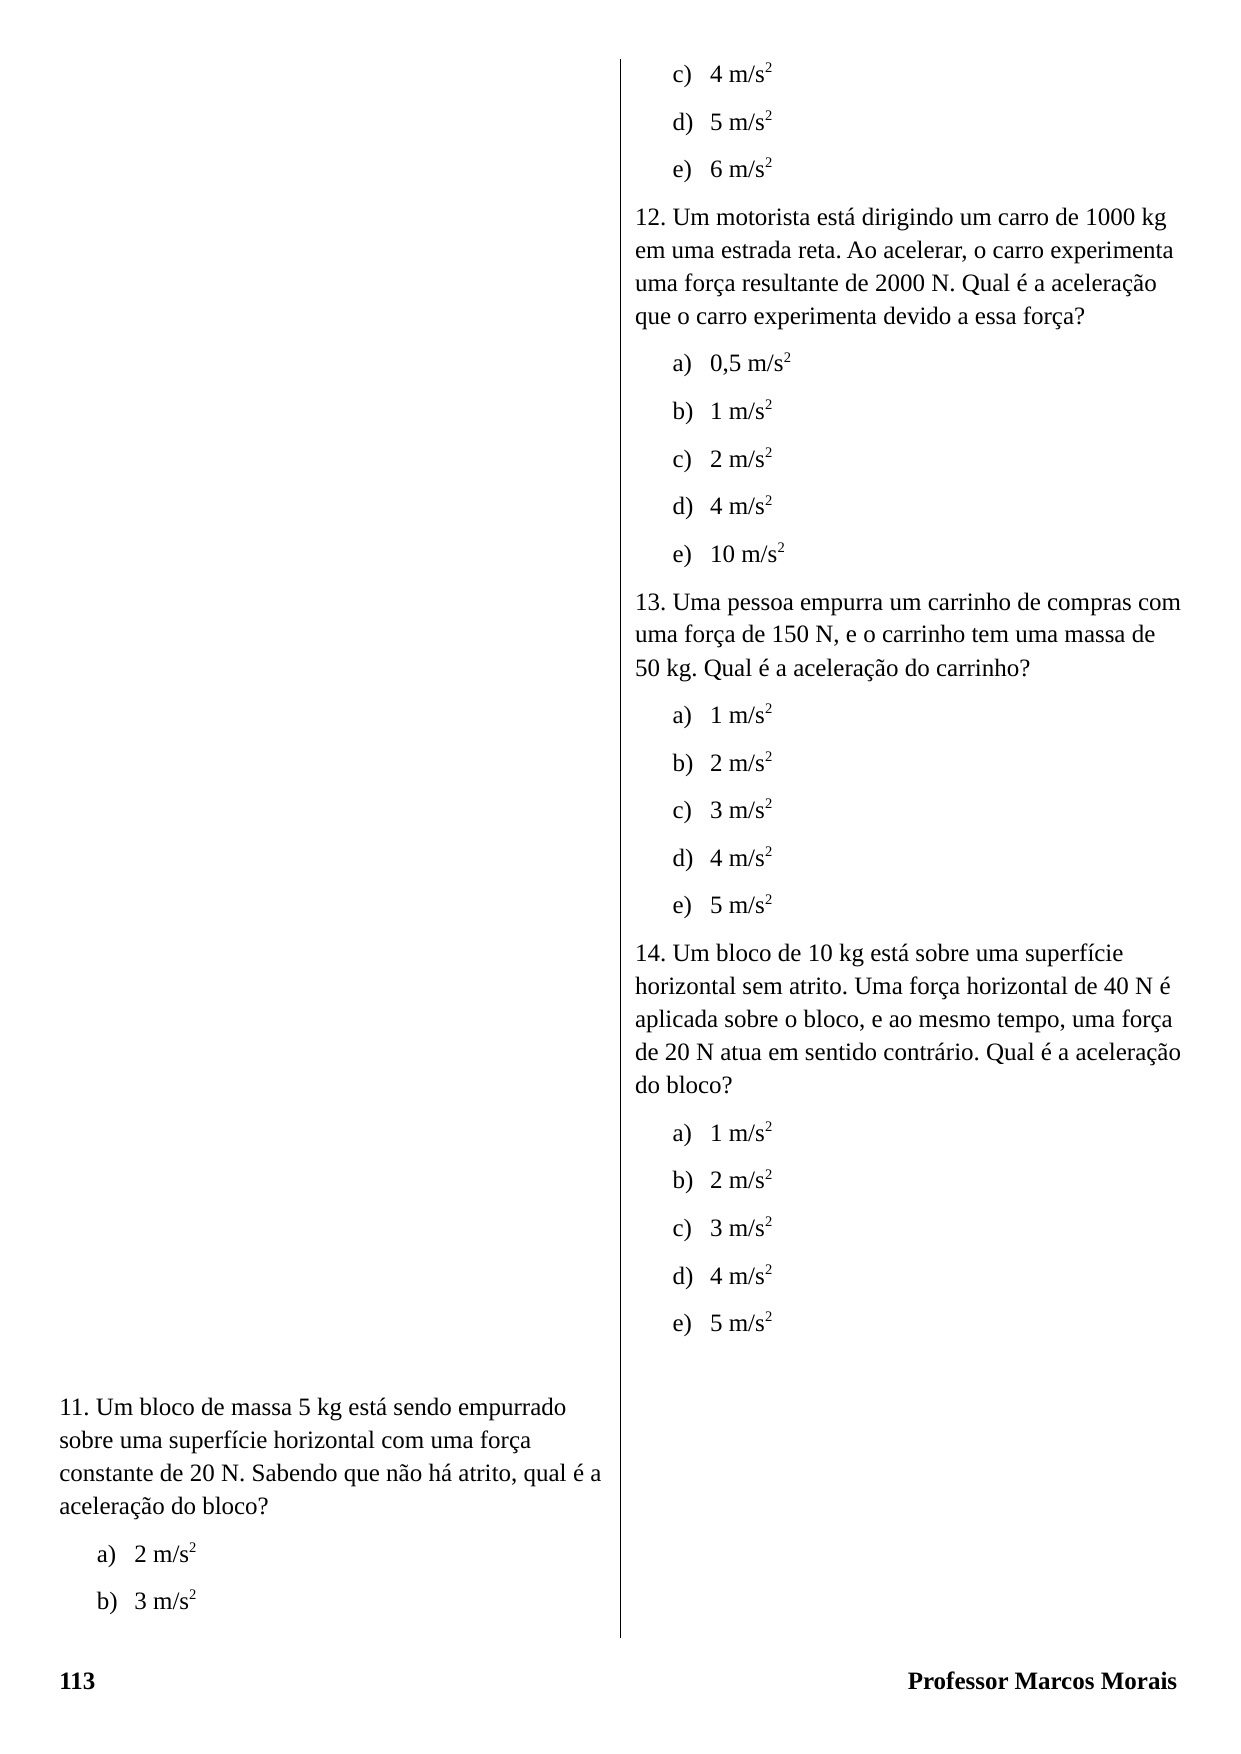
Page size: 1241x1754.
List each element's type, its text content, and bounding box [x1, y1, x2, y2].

list 10 m/s2 [672, 539, 1181, 568]
list 2 m/s2 [672, 444, 1181, 472]
list 2 m/s2 [672, 1166, 1181, 1194]
list 3 m/s2 [97, 1586, 605, 1615]
list 4 m/s2 [672, 843, 1181, 872]
list 4 m/s2 [672, 491, 1181, 520]
text 13. Uma pessoa empurra um carrinho de compras com uma força de 150 N, e o carrinho tem uma massa de 50 kg. Qual é a aceleração do carrinho? [635, 587, 1181, 681]
list 6 m/s2 [672, 154, 1181, 183]
list 2 m/s2 [672, 748, 1181, 777]
list 5 m/s2 [672, 891, 1181, 919]
text 12. Um motorista está dirigindo um carro de 1000 kg em uma estrada reta. Ao acelerar, o carro experimenta uma força resultante de 2000 N. Qual é a aceleração que o carro experimenta devido a essa força? [635, 202, 1181, 330]
list 1 m/s2 [672, 700, 1181, 729]
list 4 m/s2 [672, 59, 1181, 88]
list 2 m/s2 [97, 1539, 605, 1567]
list 1 m/s2 [672, 1118, 1181, 1147]
list 3 m/s2 [672, 1213, 1181, 1242]
list 1 m/s2 [672, 396, 1181, 425]
list 0,5 m/s2 [672, 348, 1181, 377]
list 5 m/s2 [672, 1308, 1181, 1337]
list 4 m/s2 [672, 1261, 1181, 1289]
text 11. Um bloco de massa 5 kg está sendo empurrado sobre uma superfície horizontal com uma força constante de 20 N. Sabendo que não há atrito, qual é a aceleração do bloco? [59, 1392, 605, 1520]
list 3 m/s2 [672, 795, 1181, 824]
text 14. Um bloco de 10 kg está sobre uma superfície horizontal sem atrito. Uma força horizontal de 40 N é aplicada sobre o bloco, e ao mesmo tempo, uma força de 20 N atua em sentido contrário. Qual é a aceleração do bloco? [635, 938, 1181, 1099]
list 5 m/s2 [672, 107, 1181, 135]
